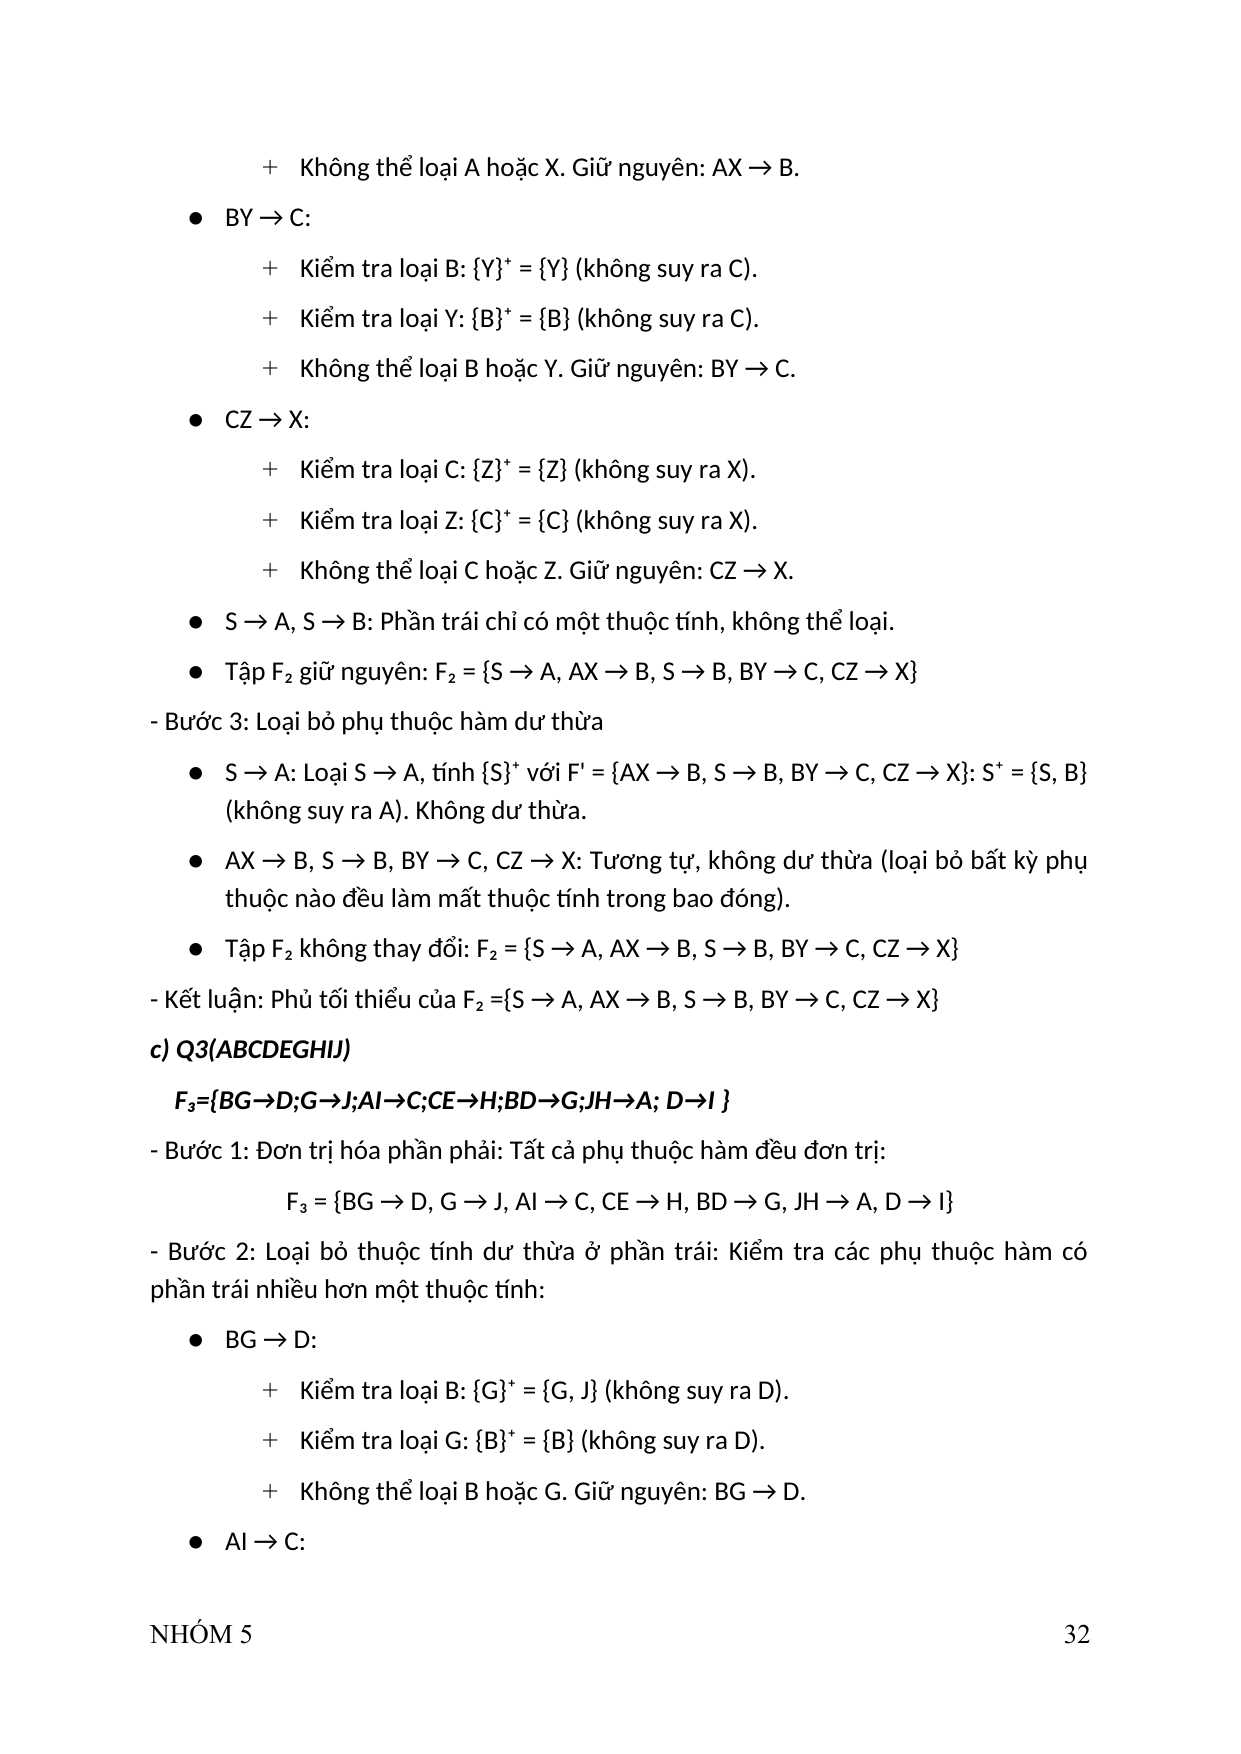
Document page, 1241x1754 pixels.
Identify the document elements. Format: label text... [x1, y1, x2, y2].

list S → A: Loại S → A, tính {S}⁺ với F' = {AX → B, S → B, BY → C, CZ → X}: S⁺ = {S, B} (không suy ra A). Không dư thừa. [187, 755, 1090, 826]
list Tập F₂ giữ nguyên: F₂ = {S → A, AX → B, S → B, BY → C, CZ → X} [187, 654, 1090, 687]
list Không thể loại A hoặc X. Giữ nguyên: AX → B. [262, 150, 1090, 183]
list Không thể loại C hoặc Z. Giữ nguyên: CZ → X. [262, 553, 1090, 586]
text - Bước 3: Loại bỏ phụ thuộc hàm dư thừa [150, 704, 1090, 738]
text F₃={BG→D;G→J;AI→C;CE→H;BD→G;JH→A; D→I } [150, 1083, 1090, 1116]
text c) Q3(ABCDEGHIJ) [150, 1032, 1090, 1066]
list BY → C: [187, 200, 1090, 233]
list Kiểm tra loại Y: {B}⁺ = {B} (không suy ra C). [262, 301, 1090, 334]
list Tập F₂ không thay đổi: F₂ = {S → A, AX → B, S → B, BY → C, CZ → X} [187, 932, 1090, 965]
list Kiểm tra loại Z: {C}⁺ = {C} (không suy ra X). [262, 503, 1090, 536]
list Không thể loại B hoặc G. Giữ nguyên: BG → D. [262, 1474, 1090, 1507]
list Kiểm tra loại B: {Y}⁺ = {Y} (không suy ra C). [262, 251, 1090, 284]
list Không thể loại B hoặc Y. Giữ nguyên: BY → C. [262, 352, 1090, 385]
list AI → C: [187, 1524, 1090, 1557]
text - Bước 1: Đơn trị hóa phần phải: Tất cả phụ thuộc hàm đều đơn trị: [150, 1133, 1090, 1166]
list AX → B, S → B, BY → C, CZ → X: Tương tự, không dư thừa (loại bỏ bất kỳ phụ thuộc nào đều làm mất thuộc tính trong bao đóng). [187, 843, 1090, 914]
list BG → D: [187, 1322, 1090, 1356]
list Kiểm tra loại C: {Z}⁺ = {Z} (không suy ra X). [262, 452, 1090, 486]
list CZ → X: [187, 402, 1090, 435]
text - Kết luận: Phủ tối thiểu của F₂ ={S → A, AX → B, S → B, BY → C, CZ → X} [150, 982, 1090, 1015]
text - Bước 2: Loại bỏ thuộc tính dư thừa ở phần trái: Kiểm tra các phụ thuộc hàm có phần trái nhiều hơn một thuộc tính: [150, 1234, 1090, 1305]
list Kiểm tra loại B: {G}⁺ = {G, J} (không suy ra D). [262, 1373, 1090, 1406]
text F₃ = {BG → D, G → J, AI → C, CE → H, BD → G, JH → A, D → I} [150, 1184, 1090, 1217]
list Kiểm tra loại G: {B}⁺ = {B} (không suy ra D). [262, 1423, 1090, 1456]
list S → A, S → B: Phần trái chỉ có một thuộc tính, không thể loại. [187, 604, 1090, 637]
